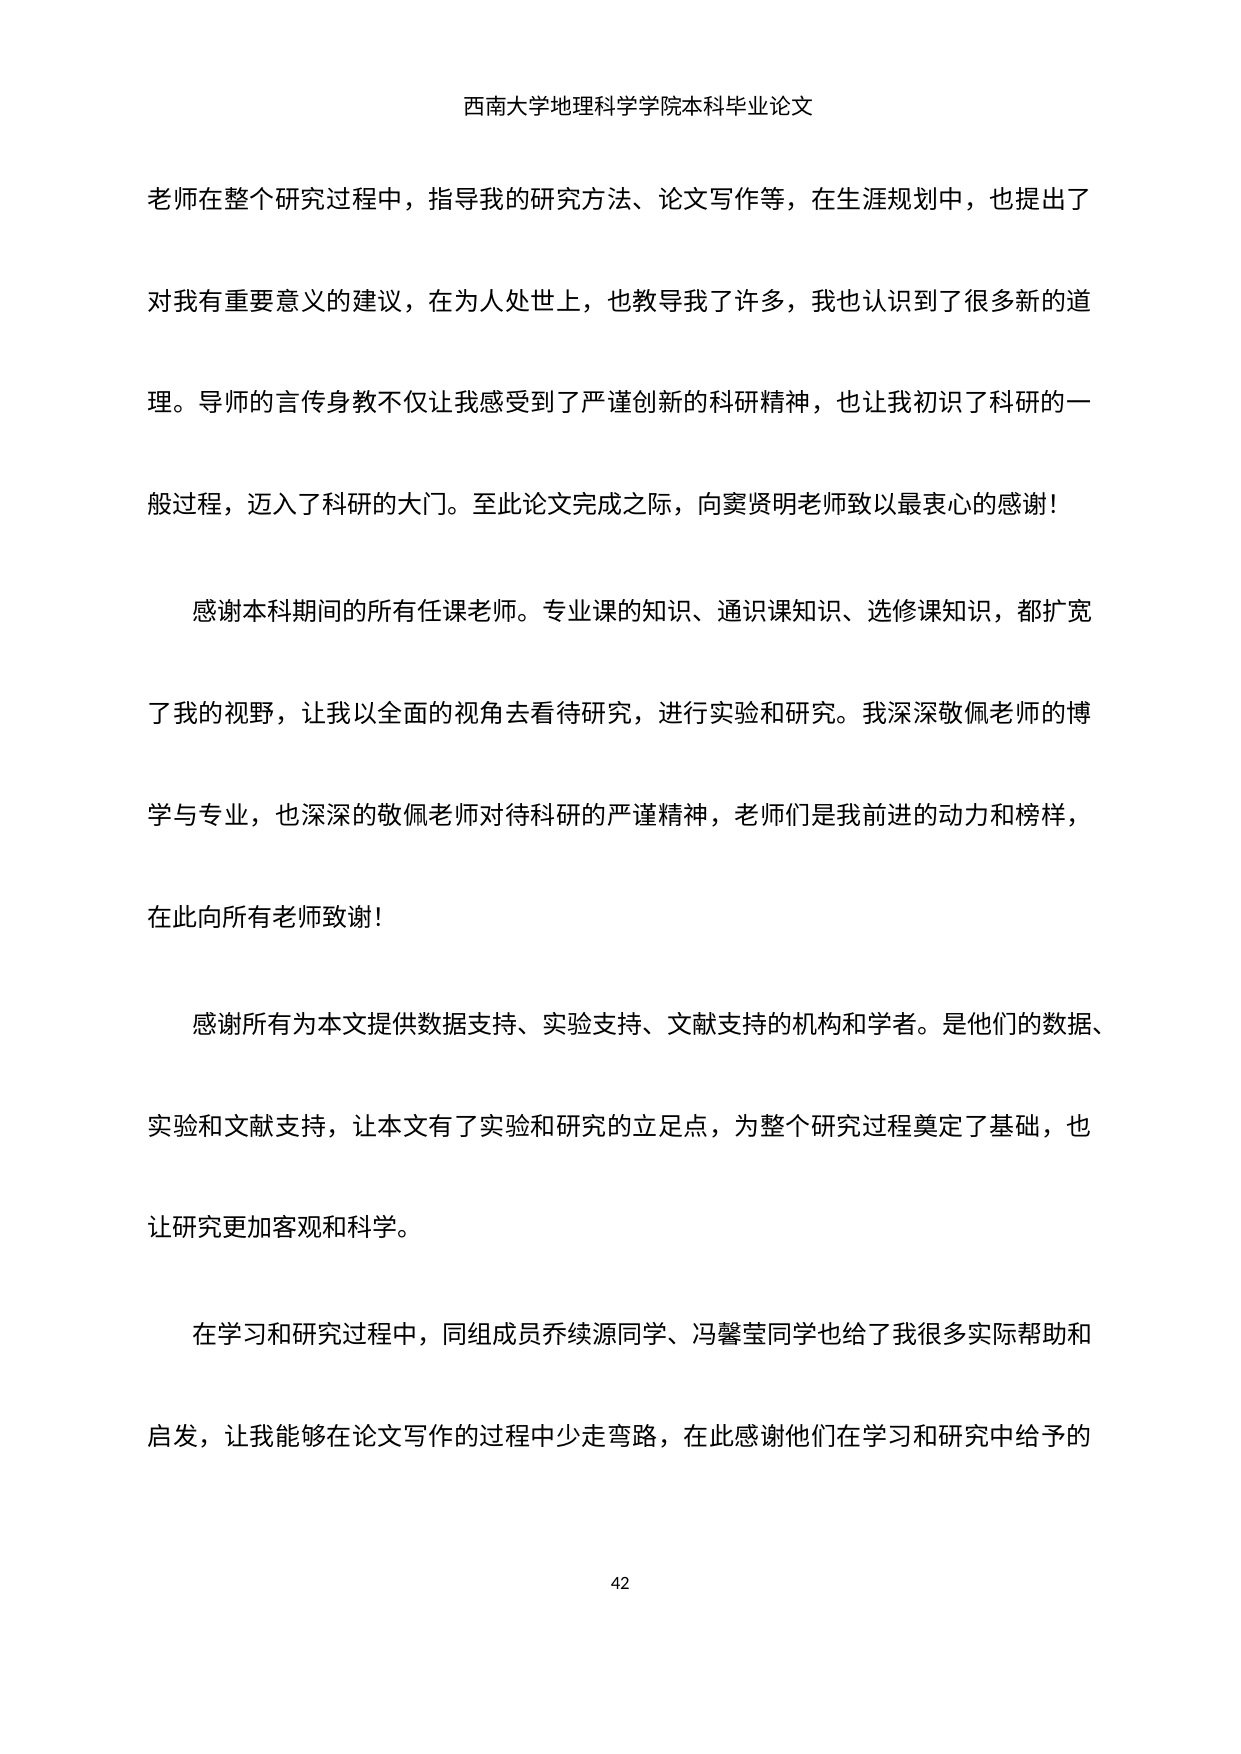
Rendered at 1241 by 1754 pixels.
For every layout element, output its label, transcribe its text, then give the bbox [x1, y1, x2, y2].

text 感谢本科期间的所有任课老师。专业课的知识、通识课知识、选修课知识，都扩宽了我的视野，让我以全面的视角去看待研究，进行实验和研究。我深深敬佩老师的博学与专业，也深深的敬佩老师对待科研的严谨精神，老师们是我前进的动力和榜样，在此向所有老师致谢！ [148, 576, 1092, 949]
text 感谢所有为本文提供数据支持、实验支持、文献支持的机构和学者。是他们的数据、实验和文献支持，让本文有了实验和研究的立足点，为整个研究过程奠定了基础，也让研究更加客观和科学。 [148, 988, 1092, 1260]
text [148, 163, 1092, 537]
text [148, 1299, 1092, 1469]
